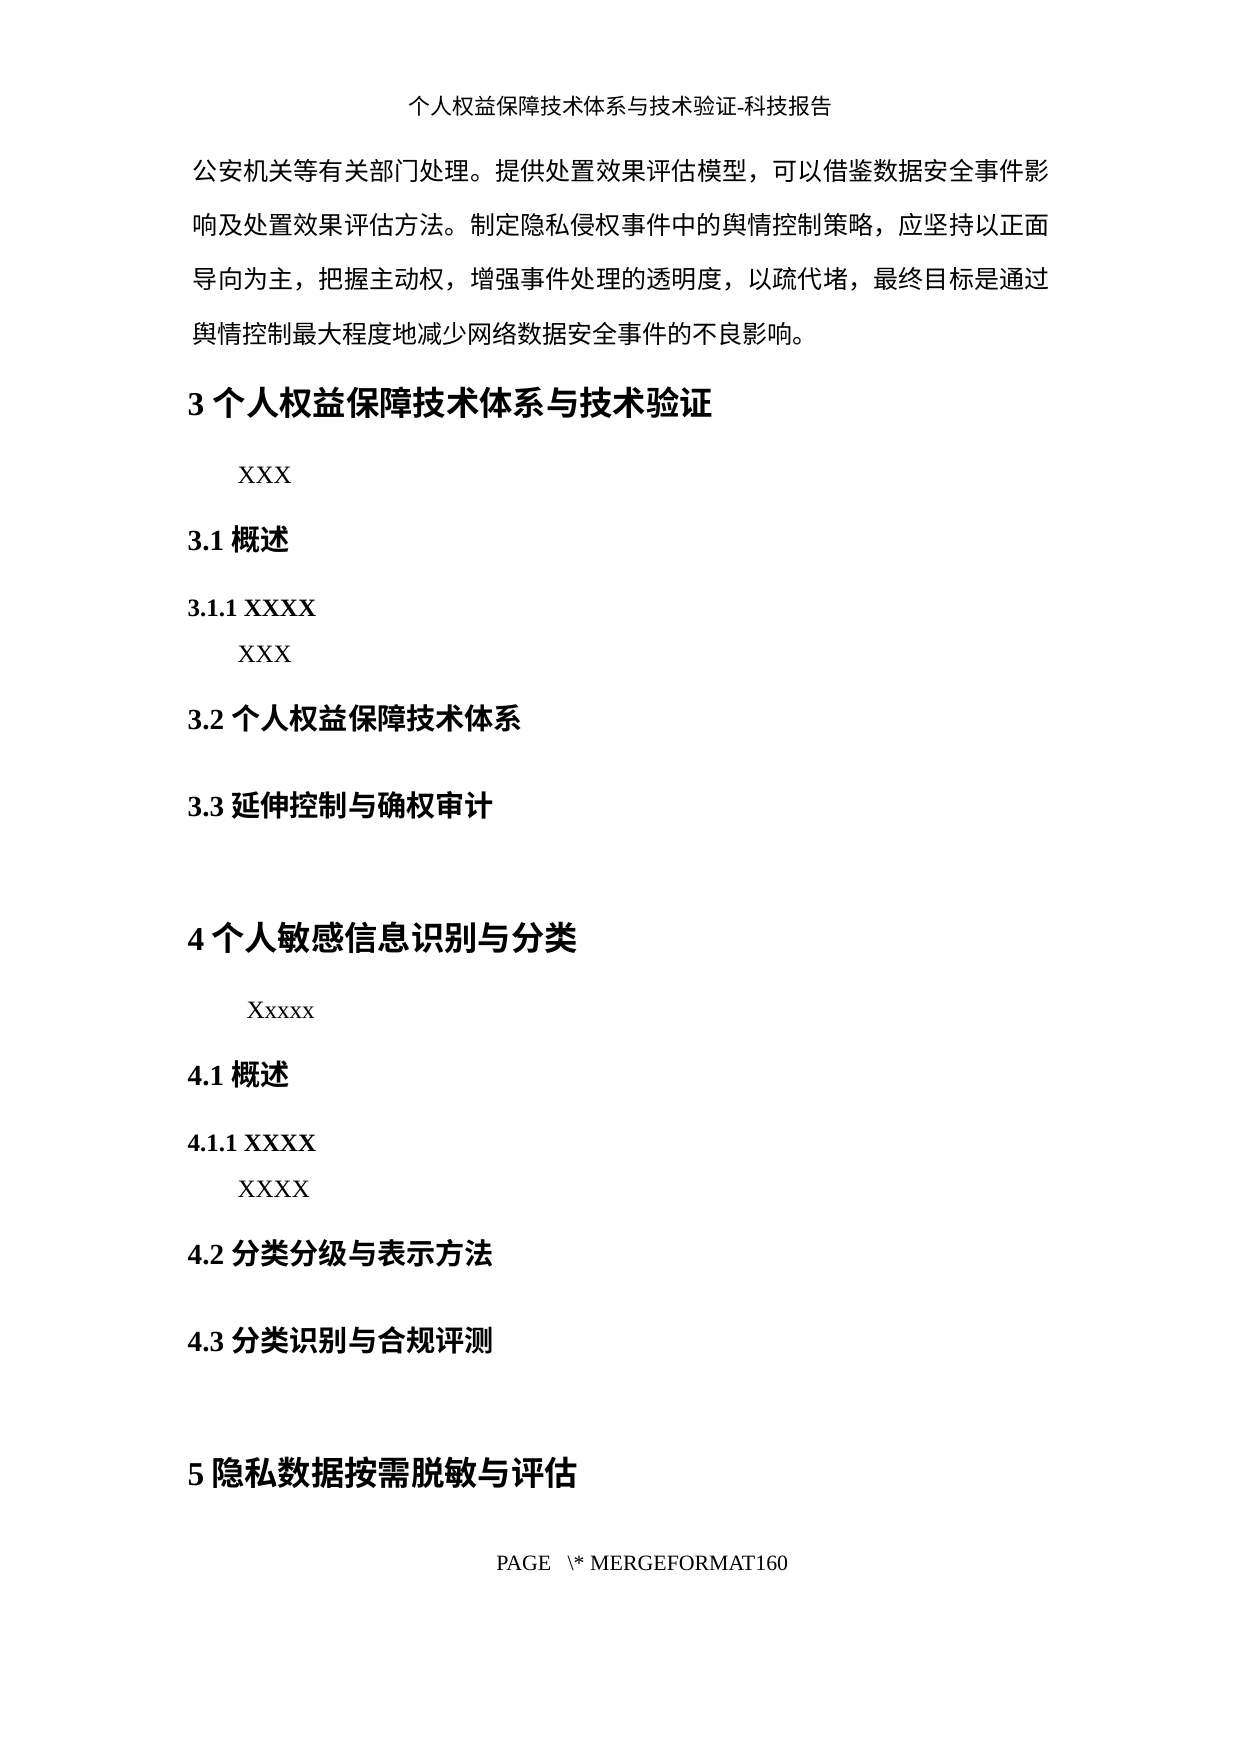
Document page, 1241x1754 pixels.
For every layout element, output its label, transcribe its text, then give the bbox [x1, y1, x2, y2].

text 4个人敏感信息识别与分类 [187, 904, 1053, 969]
text XXX [187, 458, 1053, 490]
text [193, 151, 1053, 351]
text XXXX [187, 1173, 1053, 1205]
text 4.3 分类识别与合规评测 [187, 1306, 1053, 1371]
text 4.1.1 XXXX [187, 1126, 1053, 1158]
text 3.2 个人权益保障技术体系 [187, 684, 1053, 749]
text 3 个人权益保障技术体系与技术验证 [187, 369, 1053, 434]
text Xxxxx [187, 993, 1053, 1025]
text 3.1.1 XXXX [187, 591, 1053, 623]
text 4.2 分类分级与表示方法 [187, 1219, 1053, 1284]
text XXX [187, 638, 1053, 670]
text 3.1 概述 [187, 505, 1053, 570]
text 5隐私数据按需脱敏与评估 [187, 1439, 1053, 1504]
text 4.1 概述 [187, 1040, 1053, 1105]
text 3.3 延伸控制与确权审计 [187, 771, 1053, 836]
